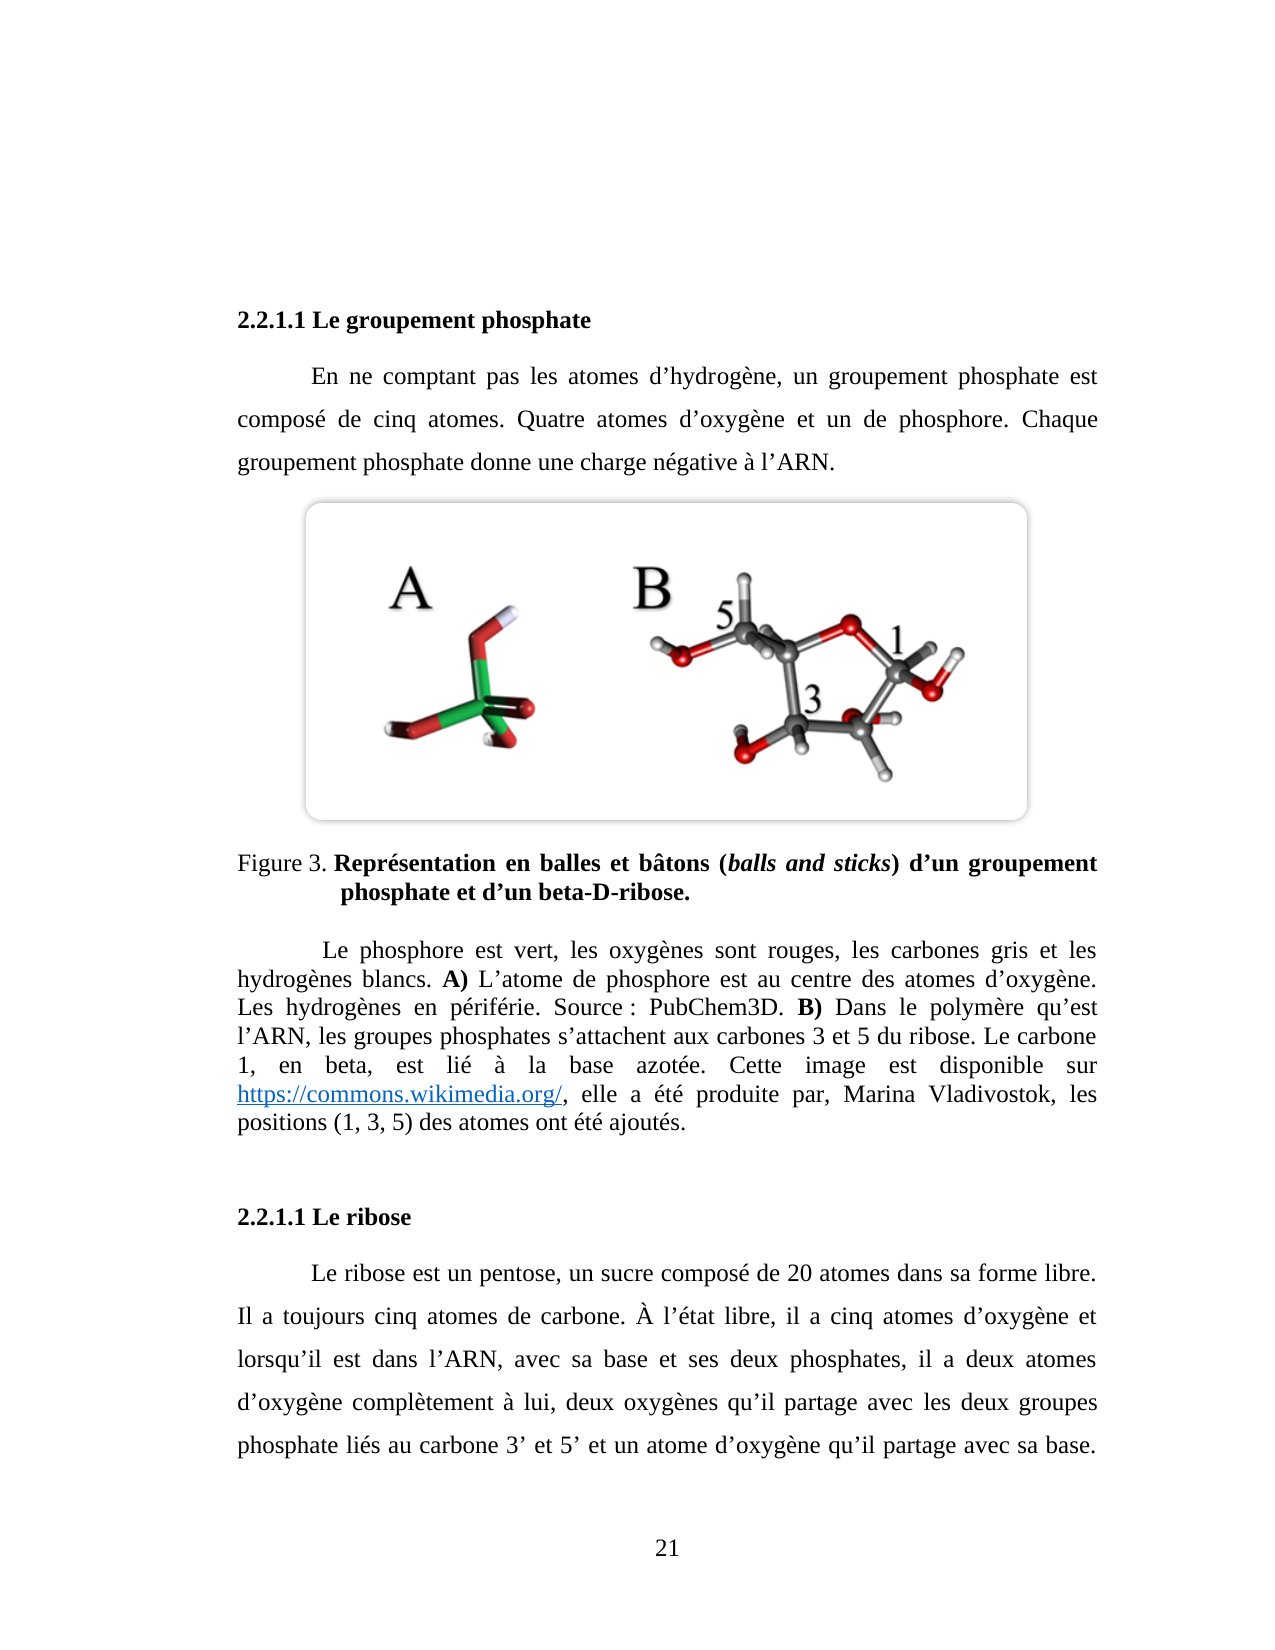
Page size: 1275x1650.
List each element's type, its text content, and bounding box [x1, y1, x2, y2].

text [237, 1258, 1098, 1459]
subtitle 2.2.1.1 Le groupement phosphate [237, 305, 1098, 334]
text En ne comptant pas les atomes d’hydrogène, un groupement phosphate est composé de cinq atomes. Quatre atomes d’oxygène et un de phosphore. Chaque groupement phosphate donne une charge négative à l’ARN. [237, 361, 1098, 476]
text Le phosphore est vert, les oxygènes sont rouges, les carbones gris et les hydrogènes blancs. A) L’atome de phosphore est au centre des atomes d’oxygène. Les hydrogènes en périférie. Source : PubChem3D. B) Dans le polymère qu’est l’ARN, les groupes phosphates s’attachent aux carbones 3 et 5 du ribose. Le carbone 1, en beta, est lié à la base azotée. Cette image est disponible sur https://commons.wikimedia.org/, elle a été produite par, Marina Vladivostok, les positions (1, 3, 5) des atomes ont été ajoutés. [237, 935, 1098, 1136]
subtitle 2.2.1.1 Le ribose [237, 1202, 1098, 1231]
picture [338, 534, 996, 789]
text Représentation en balles et bâtons (balls and sticks) d’un groupement phosphate et d’un beta-D-ribose. [237, 848, 1098, 906]
